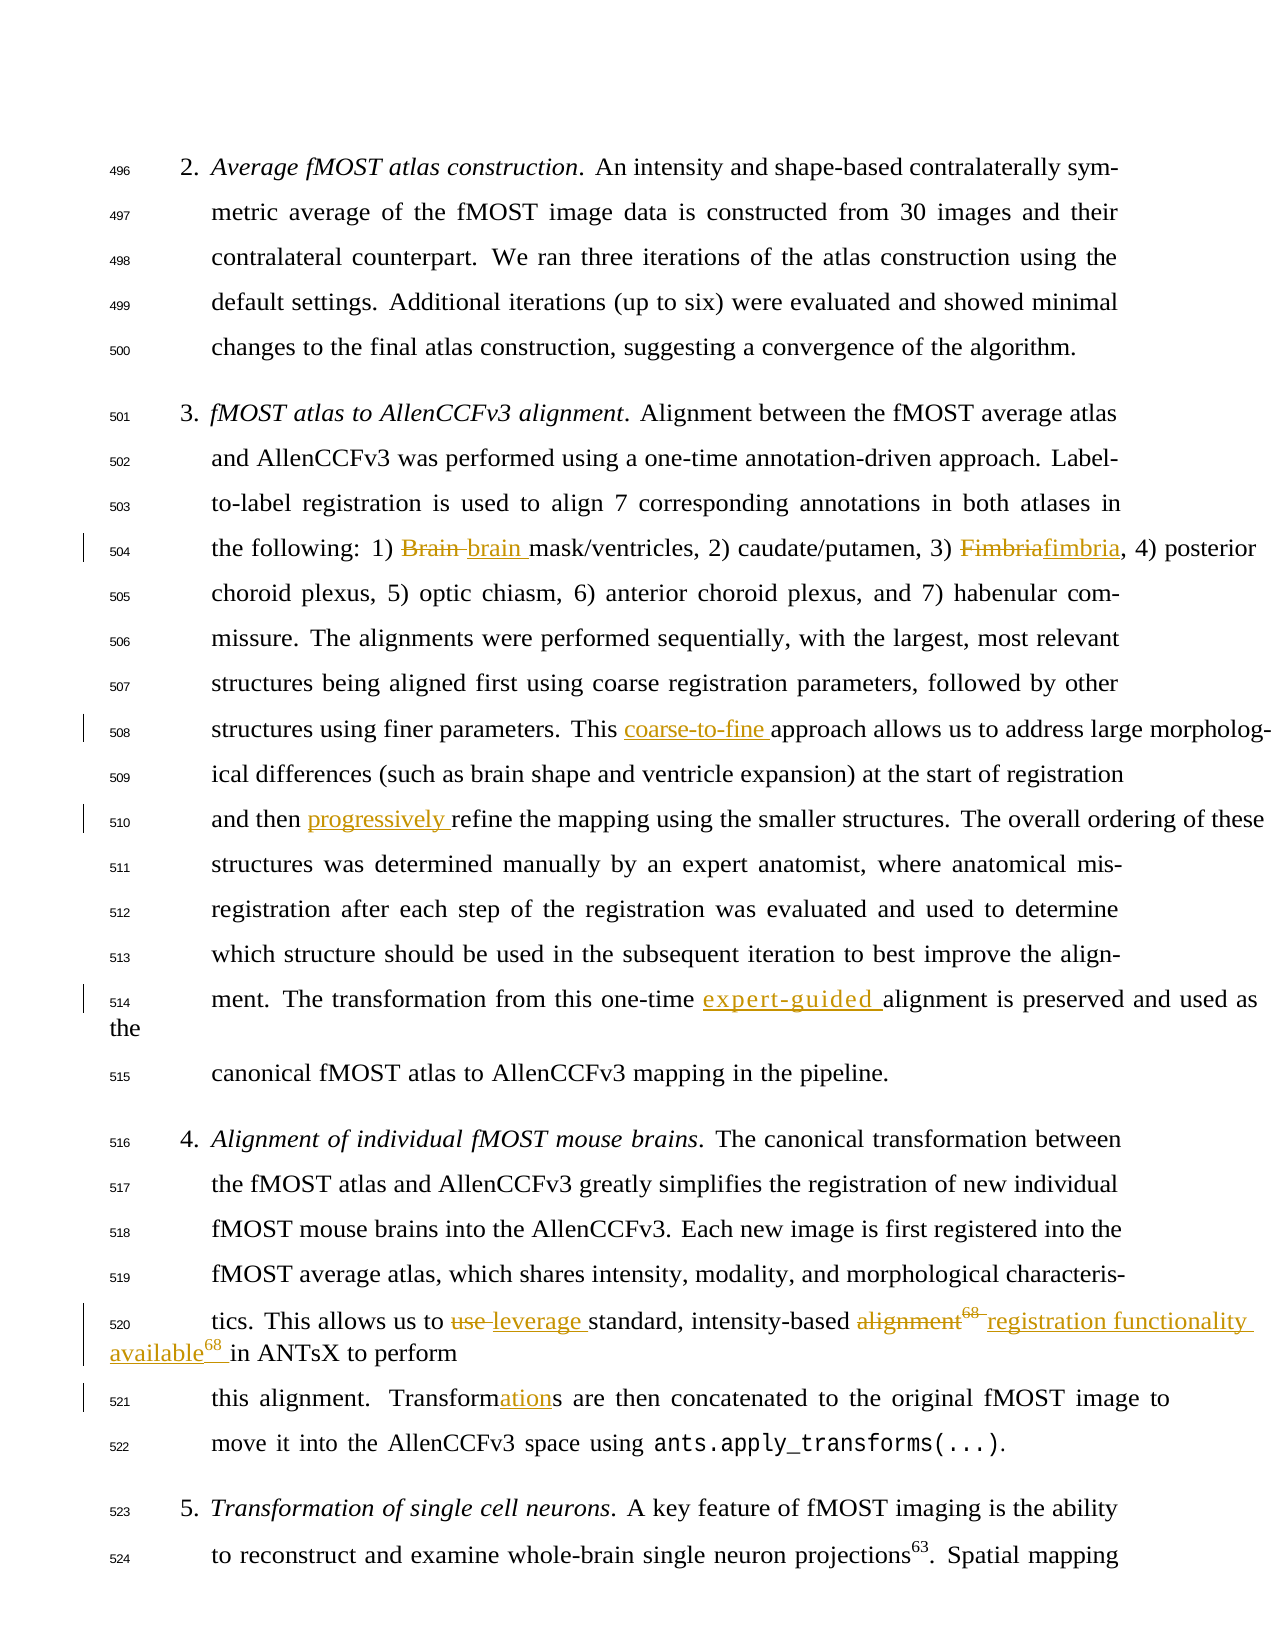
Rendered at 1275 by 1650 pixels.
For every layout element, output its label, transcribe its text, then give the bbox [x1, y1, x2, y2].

text 522 move it into the AllenCCFv3 space using ants.apply_transforms(...). [109, 1428, 1275, 1459]
text 516 4. Alignment of individual fMOST mouse brains. The canonical transformation between [109, 1124, 1275, 1153]
text 499 default settings. Additional iterations (up to six) were evaluated and showed minimal [109, 287, 1275, 316]
text 496 2. Average fMOST atlas construction. An intensity and shape-based contralaterally sym- [109, 152, 1275, 180]
text 500 changes to the final atlas construction, suggesting a convergence of the algorithm. [109, 332, 1275, 361]
text 512 registration after each step of the registration was evaluated and used to determine [109, 894, 1275, 923]
text 505 choroid plexus, 5) optic chiasm, 6) anterior choroid plexus, and 7) habenular com- [109, 578, 1275, 607]
text 509 ical differences (such as brain shape and ventricle expansion) at the start of registration [109, 759, 1275, 787]
text 518 fMOST mouse brains into the AllenCCFv3. Each new image is first registered into the [109, 1214, 1275, 1243]
text 515 canonical fMOST atlas to AllenCCFv3 mapping in the pipeline. [109, 1058, 1275, 1087]
text 514 ment. The transformation from this one-time alignment is preserved and used as the [109, 984, 1275, 1042]
text 519 fMOST average atlas, which shares intensity, modality, and morphological characteris- [109, 1259, 1275, 1288]
text 523 5. Transformation of single cell neurons. A key feature of fMOST imaging is the ability [109, 1493, 1275, 1522]
text 506 missure. The alignments were performed sequentially, with the largest, most relevant [109, 623, 1275, 652]
text 503 to-label registration is used to align 7 corresponding annotations in both atlases in [109, 488, 1275, 517]
text 504 the following: 1) mask/ventricles, 2) caudate/putamen, 3) , 4) posterior [109, 533, 1275, 562]
text 510 and then refine the mapping using the smaller structures. The overall ordering of these [109, 804, 1275, 833]
text 517 the fMOST atlas and AllenCCFv3 greatly simplifies the registration of new individual [109, 1169, 1275, 1198]
text 507 structures being aligned first using coarse registration parameters, followed by other [109, 668, 1275, 697]
text 524 to reconstruct and examine whole-brain single neuron projections63. Spatial mapping [109, 1537, 1275, 1569]
text 521 this alignment. Transforms are then concatenated to the original fMOST image to [109, 1383, 1275, 1412]
text 520 tics. This allows us to standard, intensity-based in ANTsX to perform [109, 1303, 1275, 1366]
text 502 and AllenCCFv3 was performed using a one-time annotation-driven approach. Label- [109, 443, 1275, 472]
text 498 contralateral counterpart. We ran three iterations of the atlas construction using the [109, 242, 1275, 271]
text 511 structures was determined manually by an expert anatomist, where anatomical mis- [109, 849, 1275, 878]
text 508 structures using finer parameters. This approach allows us to address large morpholog- [109, 714, 1275, 742]
text 513 which structure should be used in the subsequent iteration to best improve the align- [109, 939, 1275, 968]
text 497 metric average of the fMOST image data is constructed from 30 images and their [109, 197, 1275, 225]
text 501 3. fMOST atlas to AllenCCFv3 alignment. Alignment between the fMOST average atlas [109, 398, 1275, 426]
